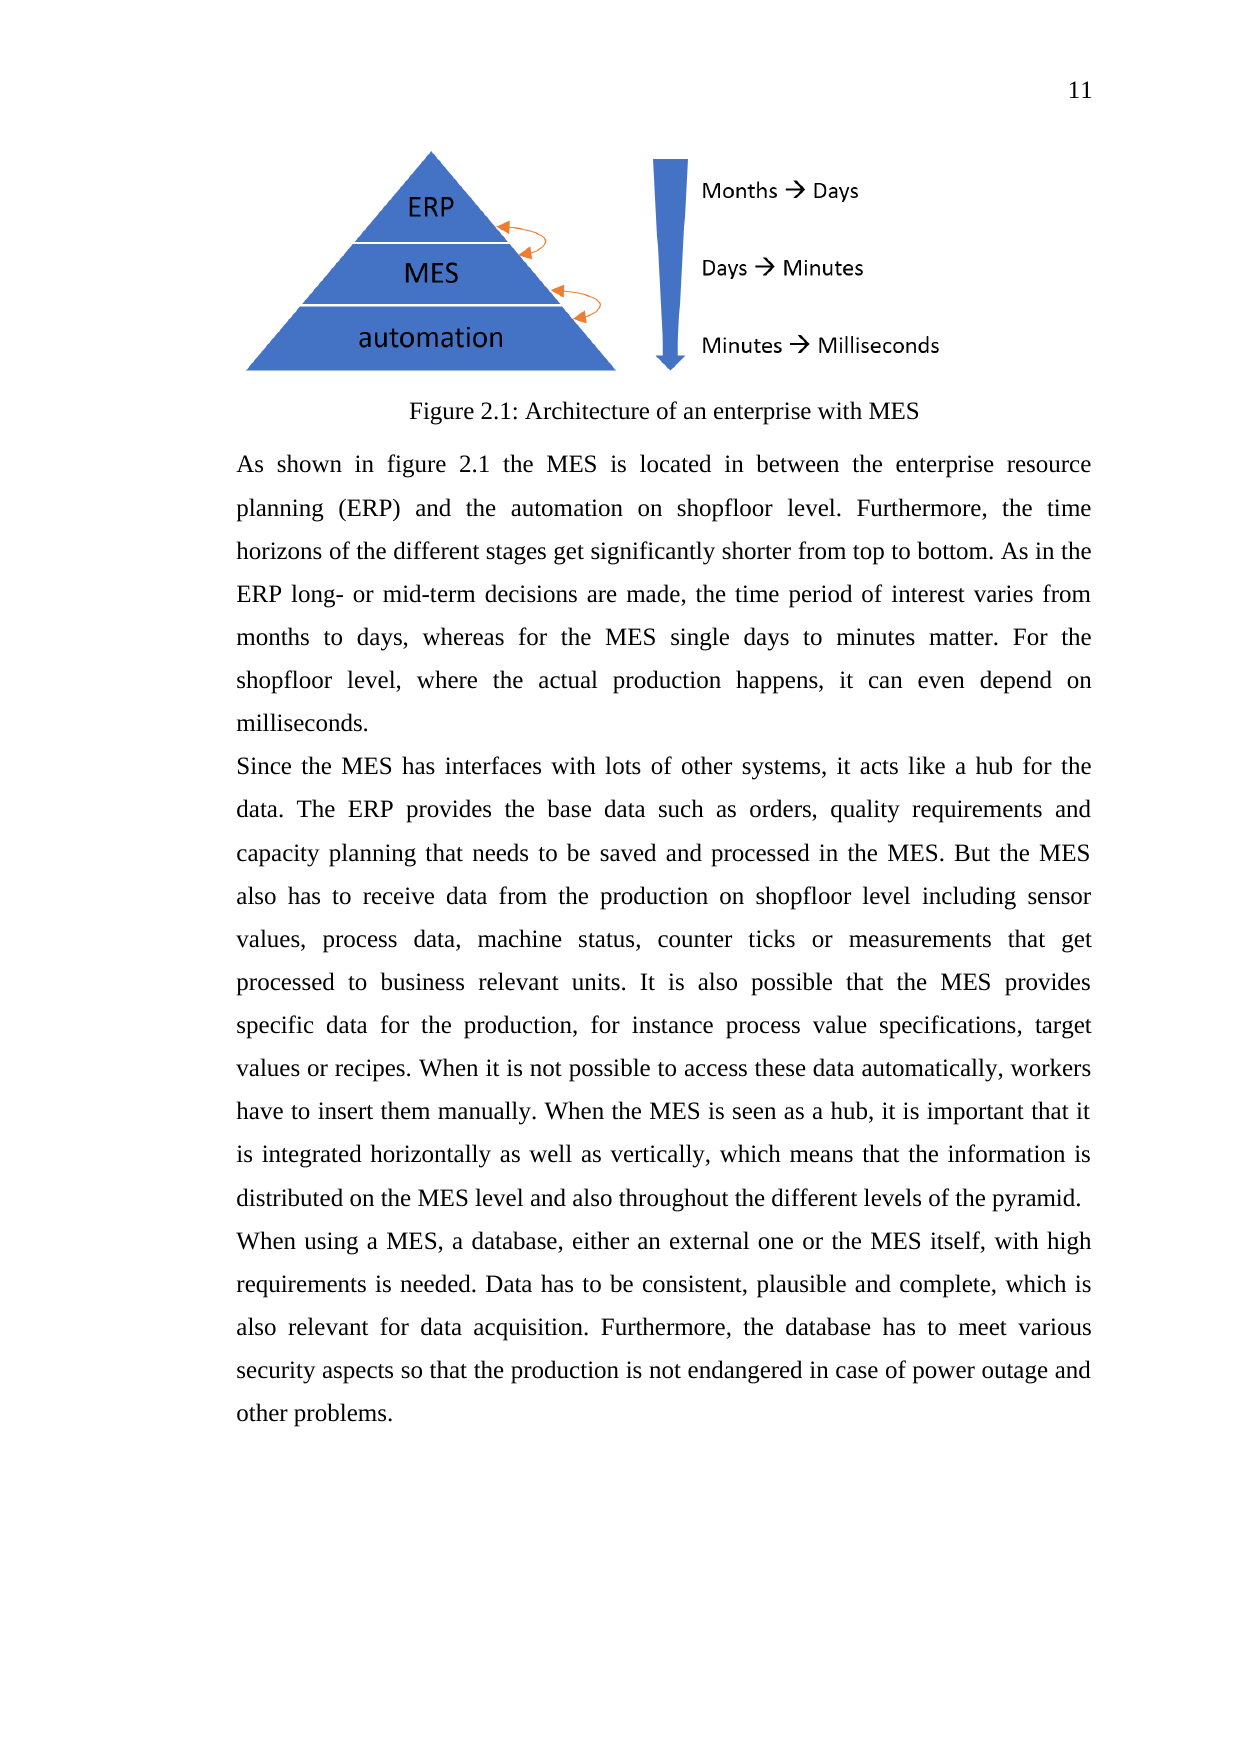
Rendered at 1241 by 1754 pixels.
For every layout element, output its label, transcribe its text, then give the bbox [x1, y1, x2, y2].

text When using a MES, a database, either an external one or the MES itself, with high requirements is needed. Data has to be consistent, plausible and complete, which is also relevant for data acquisition. Furthermore, the database has to meet various security aspects so that the production is not endangered in case of power outage and other problems. [236, 1226, 1092, 1427]
picture [236, 147, 946, 382]
text As shown in figure 2.1 the MES is located in between the enterprise resource planning (ERP) and the automation on shopfloor level. Furthermore, the time horizons of the different stages get significantly shorter from top to bottom. As in the ERP long- or mid-term decisions are made, the time period of interest varies from months to days, whereas for the MES single days to minutes matter. For the shopfloor level, where the actual production happens, it can even depend on milliseconds. [236, 449, 1092, 737]
text Figure 2.1: Architecture of an enterprise with MES [236, 396, 1092, 424]
text Since the MES has interfaces with lots of other systems, it acts like a hub for the data. The ERP provides the base data such as orders, quality requirements and capacity planning that needs to be saved and processed in the MES. But the MES also has to receive data from the production on shopfloor level including sensor values, process data, machine status, counter ticks or measurements that get processed to business relevant units. It is also possible that the MES provides specific data for the production, for instance process value specifications, target values or recipes. When it is not possible to access these data automatically, workers have to insert them manually. When the MES is seen as a hub, it is important that it is integrated horizontally as well as vertically, which means that the information is distributed on the MES level and also throughout the different levels of the pyramid. [236, 751, 1092, 1211]
